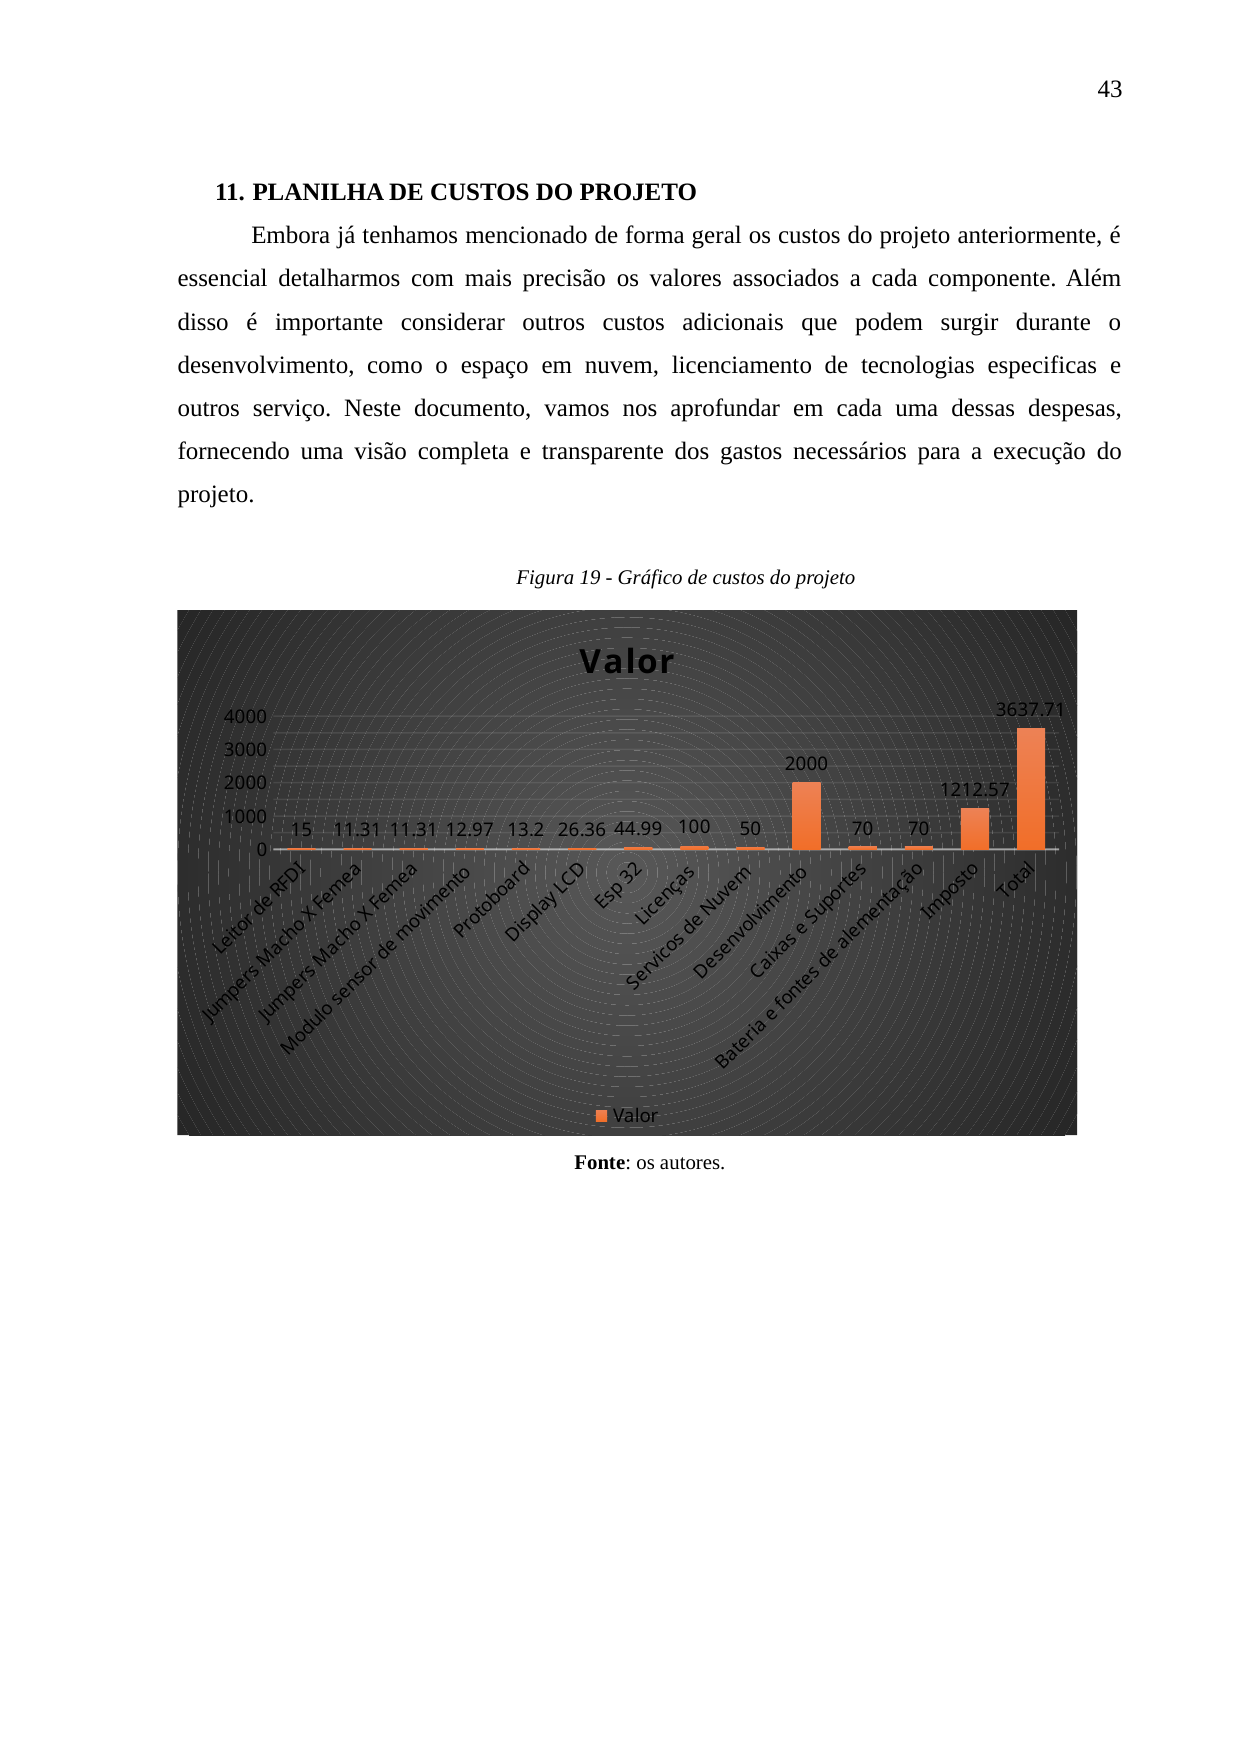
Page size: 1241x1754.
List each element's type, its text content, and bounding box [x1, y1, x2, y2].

text Embora já tenhamos mencionado de forma geral os custos do projeto anteriormente, é essencial detalharmos com mais precisão os valores associados a cada componente. Além disso é importante considerar outros custos adicionais que podem surgir durante o desenvolvimento, como o espaço em nuvem, licenciamento de tecnologias especificas e outros serviço. Neste documento, vamos nos aprofundar em cada uma dessas despesas, fornecendo uma visão completa e transparente dos gastos necessários para a execução do projeto. [177, 220, 1122, 508]
text Figura 19 - Gráfico de custos do projeto [177, 565, 1122, 589]
text Fonte: os autores. [177, 1149, 1122, 1174]
subtitle PLANILHA DE CUSTOS DO PROJETO [215, 177, 1122, 206]
